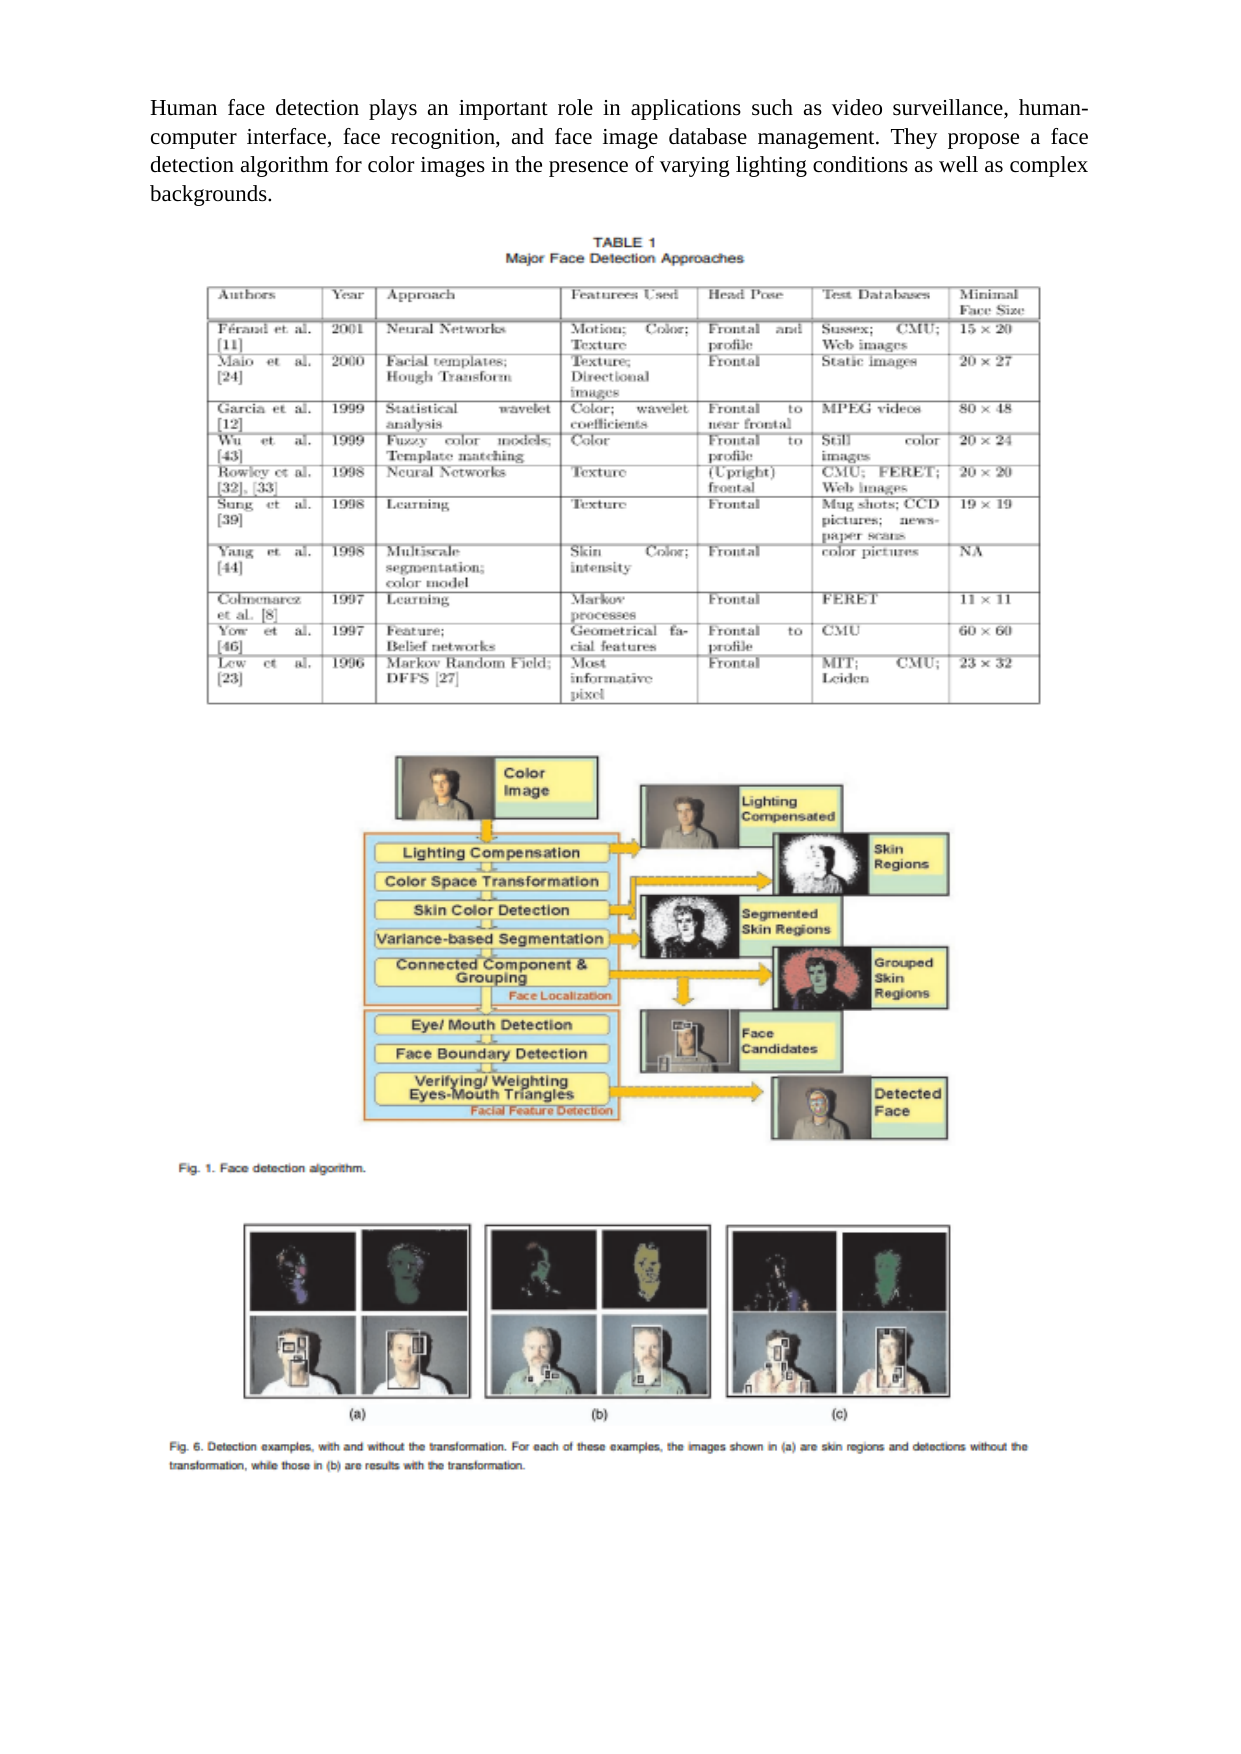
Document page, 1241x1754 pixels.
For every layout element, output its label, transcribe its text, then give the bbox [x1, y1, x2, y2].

picture [150, 225, 1075, 725]
picture [150, 1203, 1057, 1476]
text Human face detection plays an important role in applications such as video surveillance, human-computer interface, face recognition, and face image database management. They propose a face detection algorithm for color images in the presence of varying lighting conditions as well as complex backgrounds. [150, 94, 1090, 206]
picture [150, 743, 1011, 1185]
